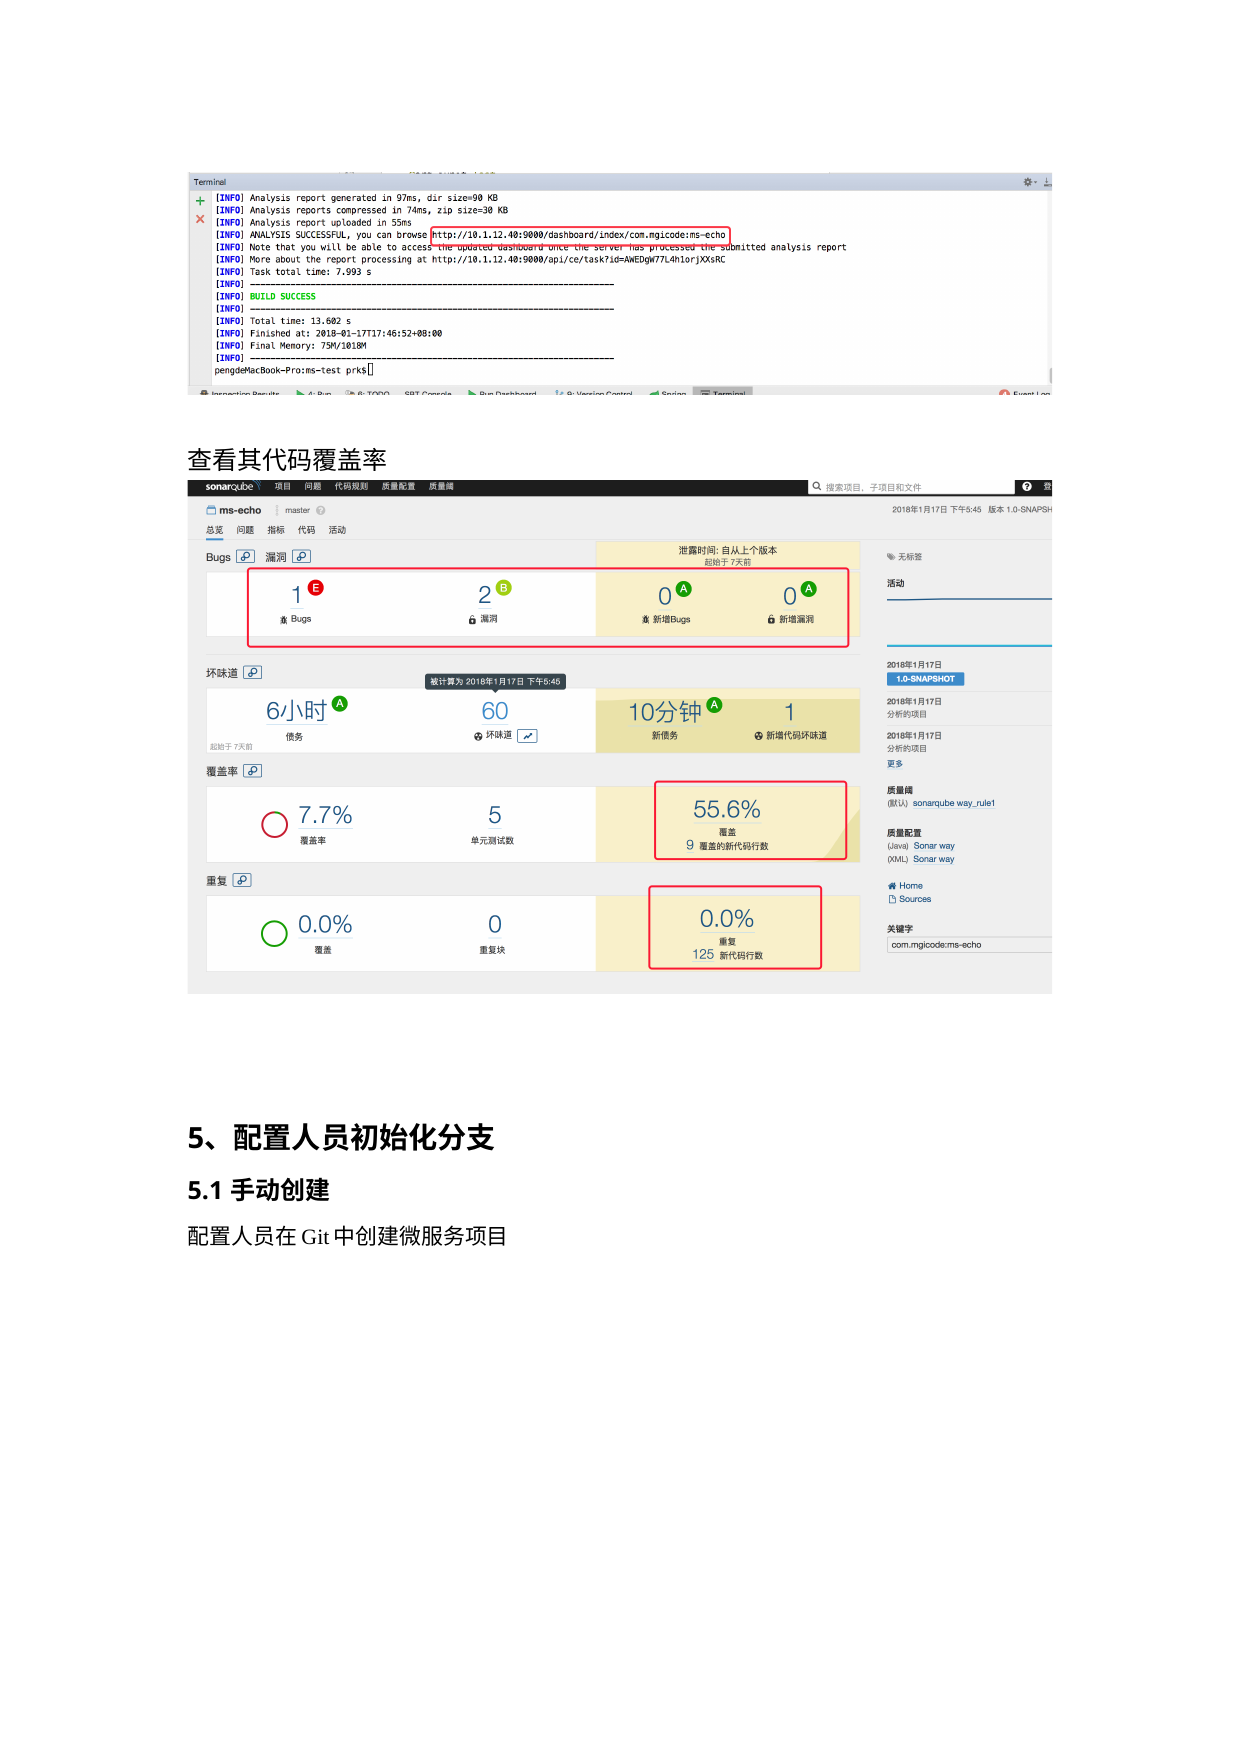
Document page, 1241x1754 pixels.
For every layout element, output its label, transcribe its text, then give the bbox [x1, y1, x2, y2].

picture [187, 480, 1053, 994]
subtitle 5.1 手动创建 [187, 1166, 1053, 1210]
subtitle 5、配置人员初始化分支 [187, 1114, 1053, 1158]
picture [187, 172, 1053, 395]
text 查看其代码覆盖率 [187, 436, 1053, 480]
text 配置人员在Git中创建微服务项目 [187, 1212, 1053, 1257]
